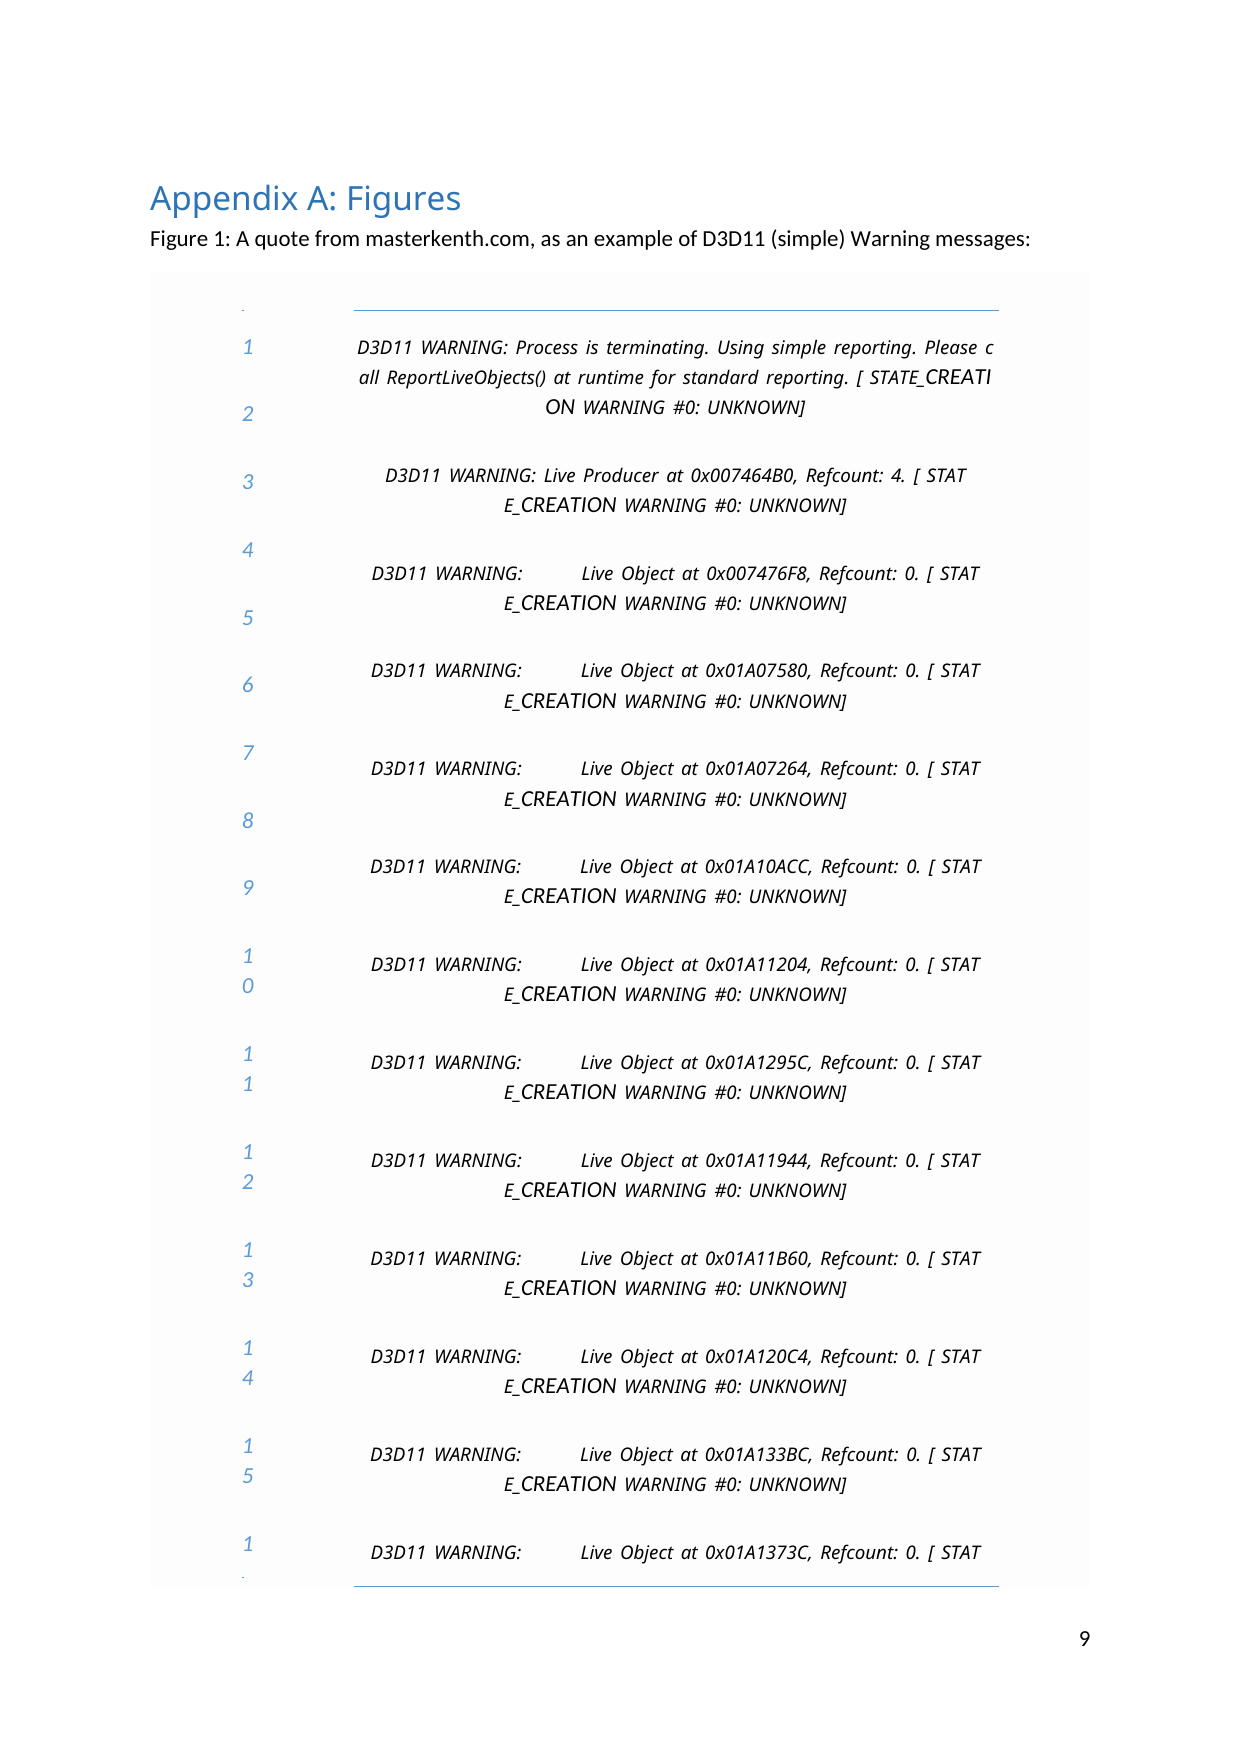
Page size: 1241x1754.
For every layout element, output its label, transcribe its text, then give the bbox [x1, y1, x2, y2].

text Figure 1: A quote from masterkenth.com, as an example of D3D11 (simple) Warning messages: [150, 224, 1090, 252]
subtitle Appendix A: Figures [150, 175, 1090, 220]
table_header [150, 271, 262, 1588]
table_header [262, 271, 1090, 1588]
